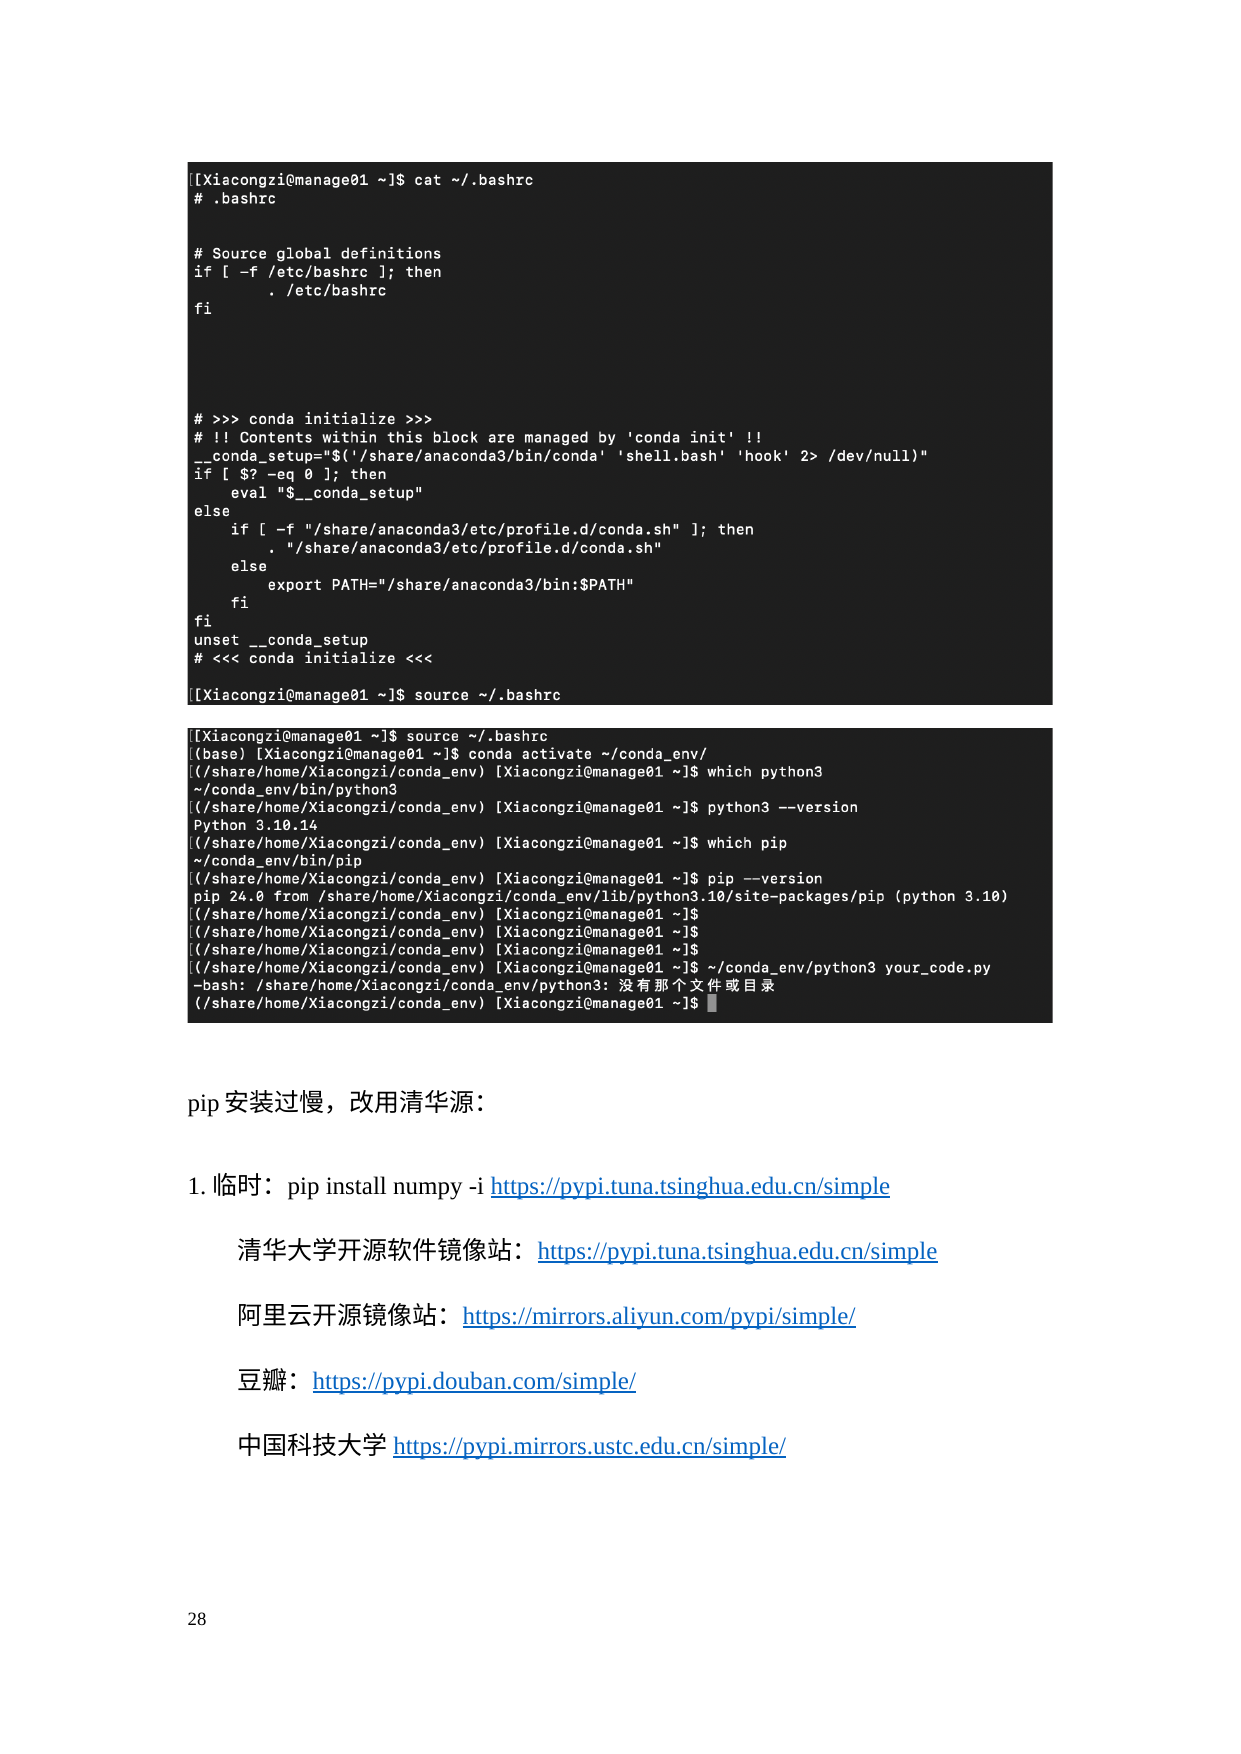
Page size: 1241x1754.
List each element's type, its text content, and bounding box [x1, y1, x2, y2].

text 中国科技大学 https://pypi.mirrors.ustc.edu.cn/simple/ [187, 1411, 1053, 1476]
text 清华大学开源软件镜像站：https://pypi.tuna.tsinghua.edu.cn/simple [187, 1216, 1053, 1281]
text 豆瓣：https://pypi.douban.com/simple/ [187, 1346, 1053, 1411]
text 阿里云开源镜像站：https://mirrors.aliyun.com/pypi/simple/ [187, 1281, 1053, 1346]
picture [187, 162, 1053, 705]
text 1. 临时：pip install numpy -i https://pypi.tuna.tsinghua.edu.cn/simple [187, 1151, 1053, 1216]
picture [187, 728, 1053, 1023]
text pip安装过慢，改用清华源： [187, 1068, 1053, 1133]
